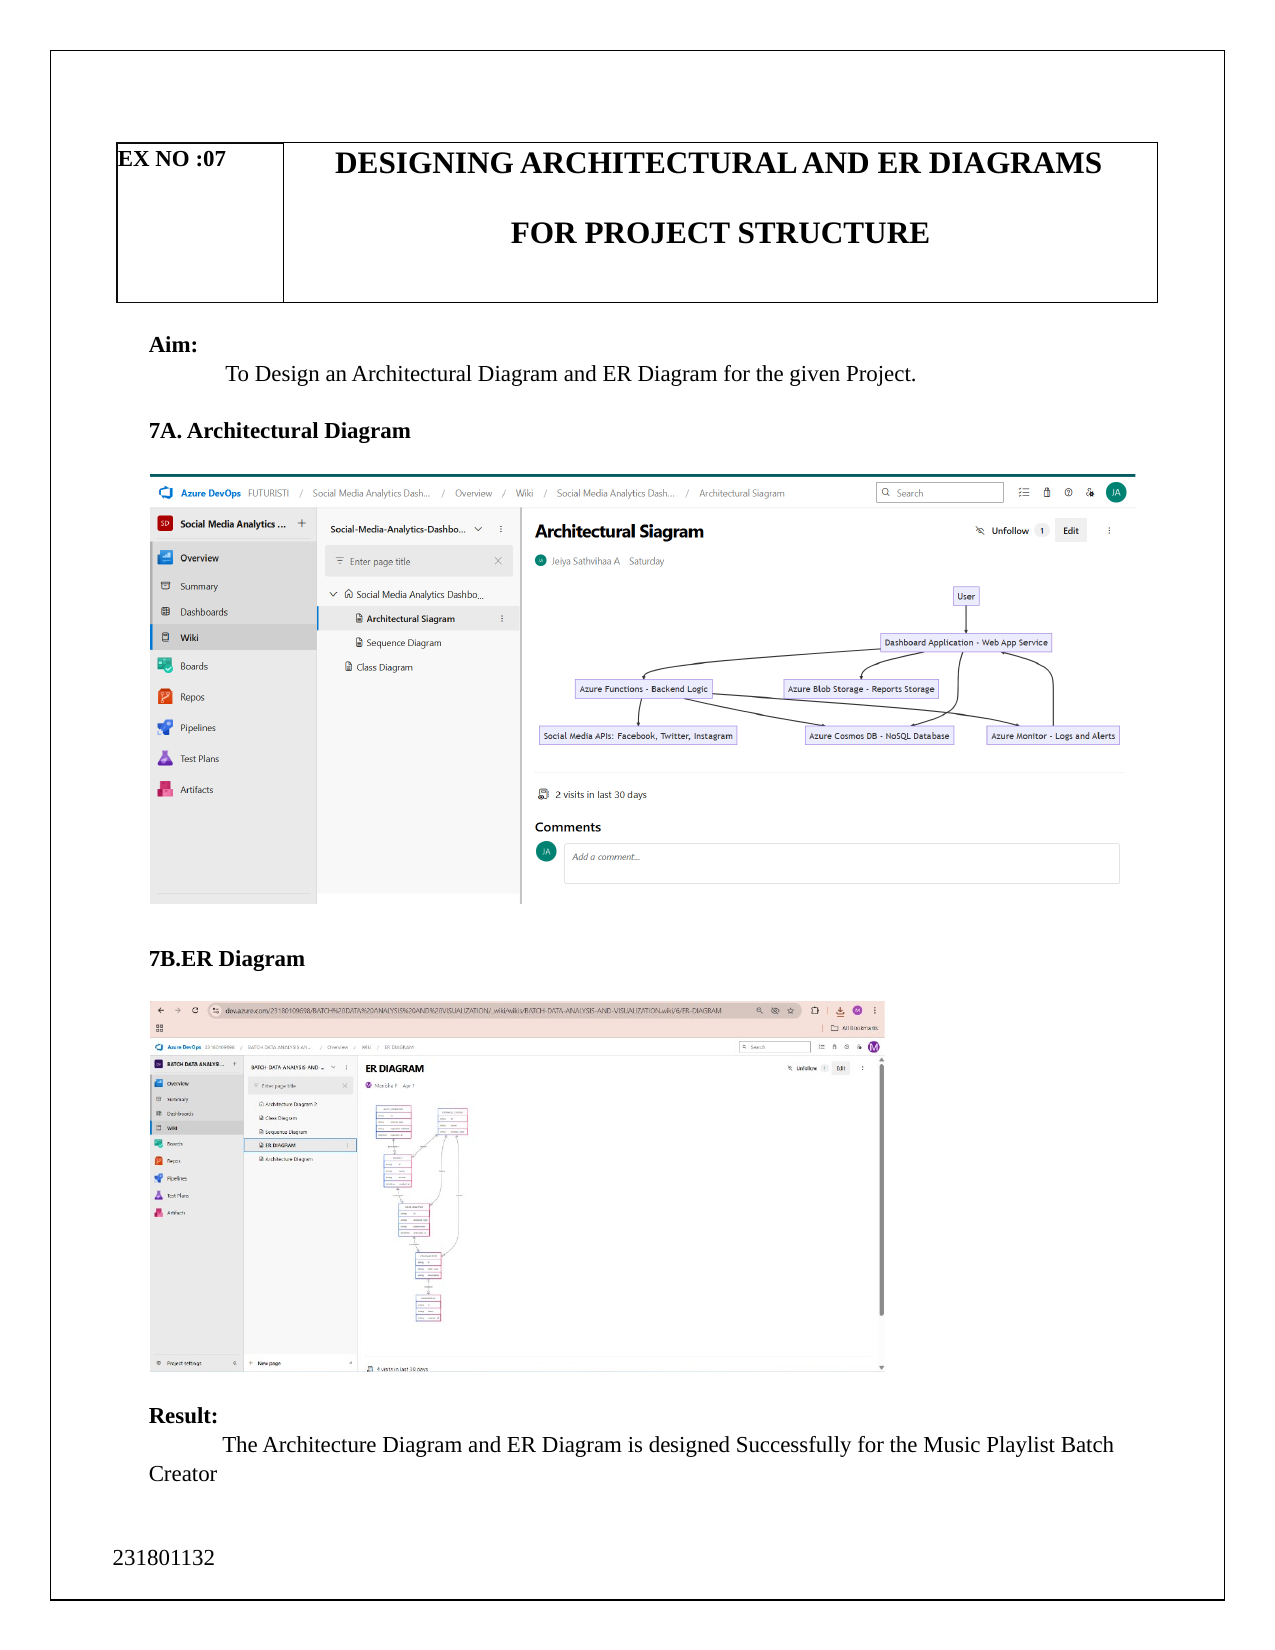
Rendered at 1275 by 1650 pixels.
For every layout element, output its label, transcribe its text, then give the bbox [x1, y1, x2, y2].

table_header EX NO :07 [118, 144, 283, 302]
text Creator [148, 1460, 1124, 1486]
text Aim: [148, 332, 1169, 358]
picture [150, 1001, 885, 1372]
table_header DESIGNING ARCHITECTURAL AND ER DIAGRAMS FOR PROJECT STRUCTURE [284, 143, 1157, 302]
text 7A. Architectural Diagram [148, 417, 1169, 444]
text The Architecture Diagram and ER Diagram is designed Successfully for the Music Playlist Batch [112, 1431, 1115, 1457]
text To Design an Architectural Diagram and ER Diagram for the given Project. [225, 360, 1124, 387]
picture [150, 474, 1136, 904]
text 7B.ER Diagram [148, 945, 1169, 971]
text Result: [148, 1402, 1169, 1429]
